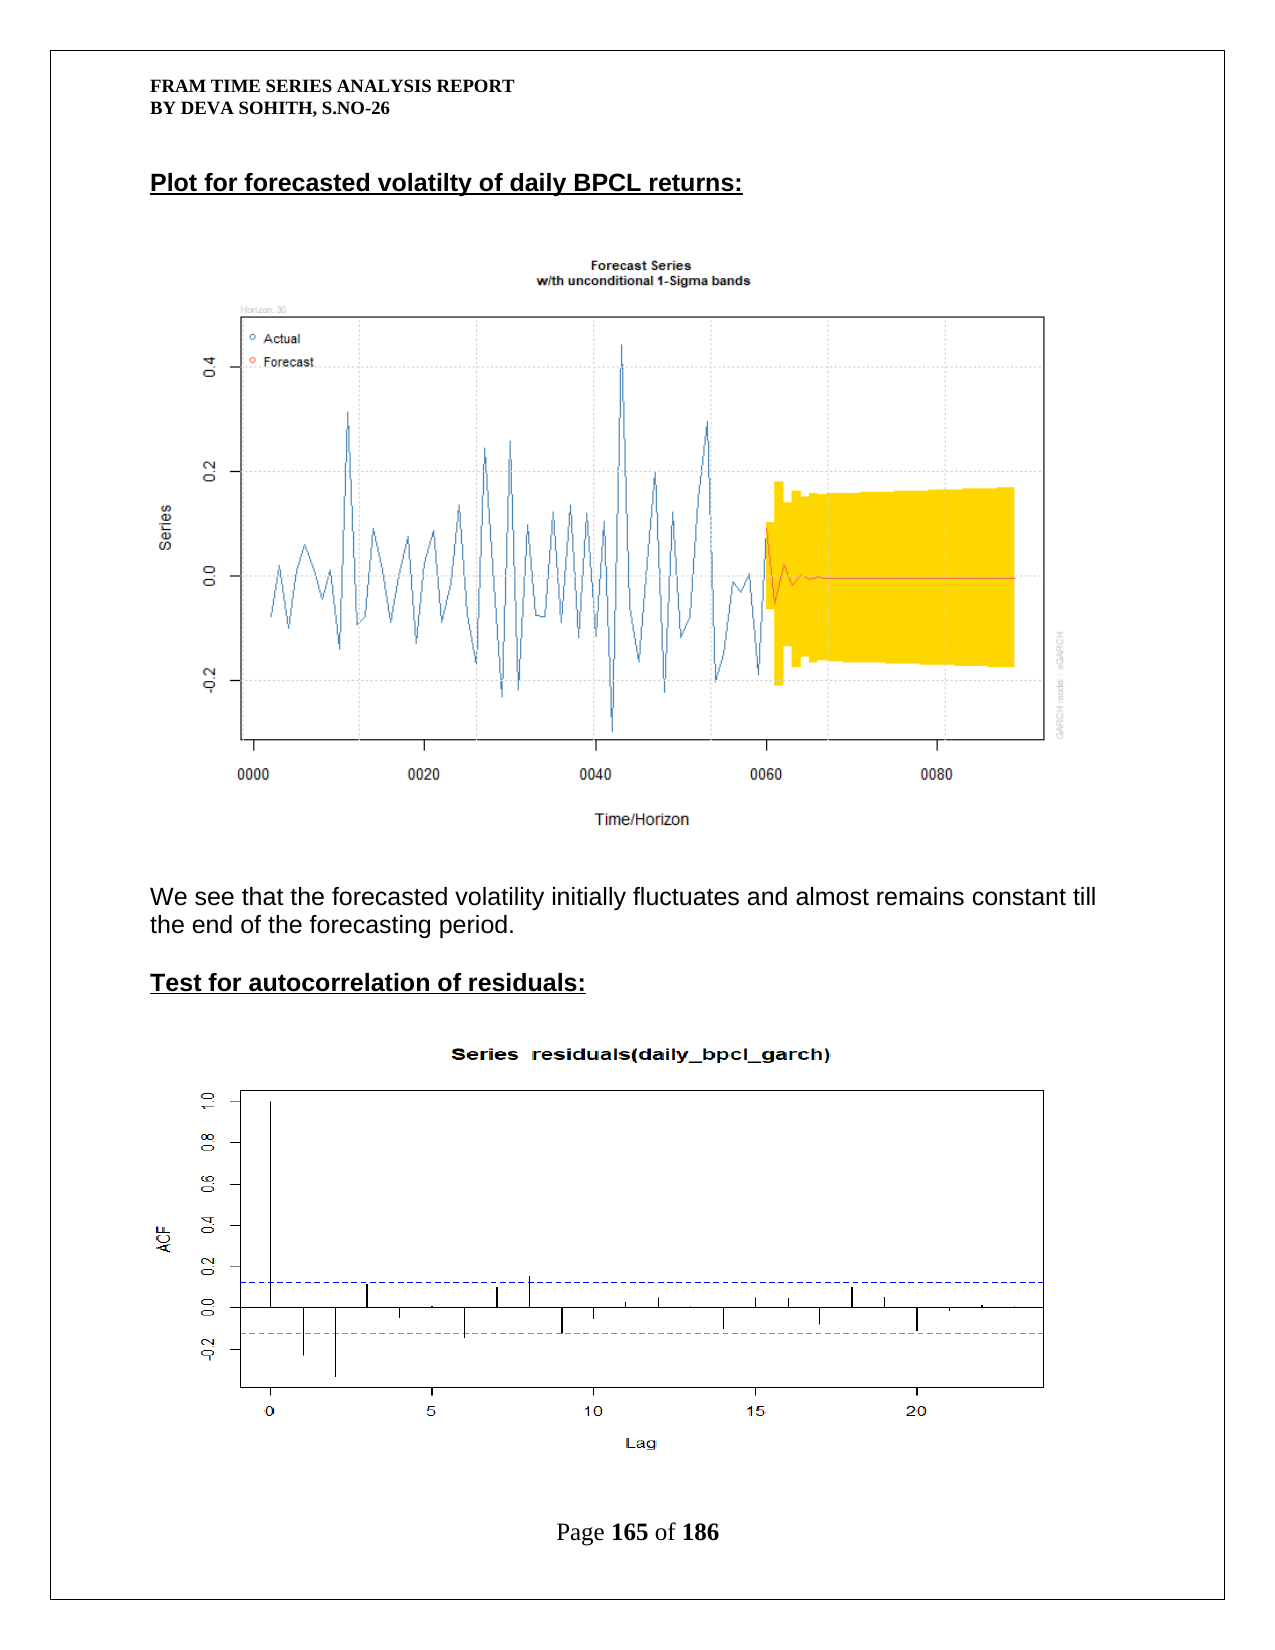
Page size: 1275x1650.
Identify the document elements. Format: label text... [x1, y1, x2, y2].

picture [150, 1026, 1091, 1467]
picture [150, 226, 1091, 853]
text We see that the forecasted volatility initially fluctuates and almost remains constant till the end of the forecasting period. [150, 882, 1125, 939]
text Test for autocorrelation of residuals: [150, 968, 1125, 997]
text Plot for forecasted volatilty of daily BPCL returns: [150, 168, 1125, 197]
